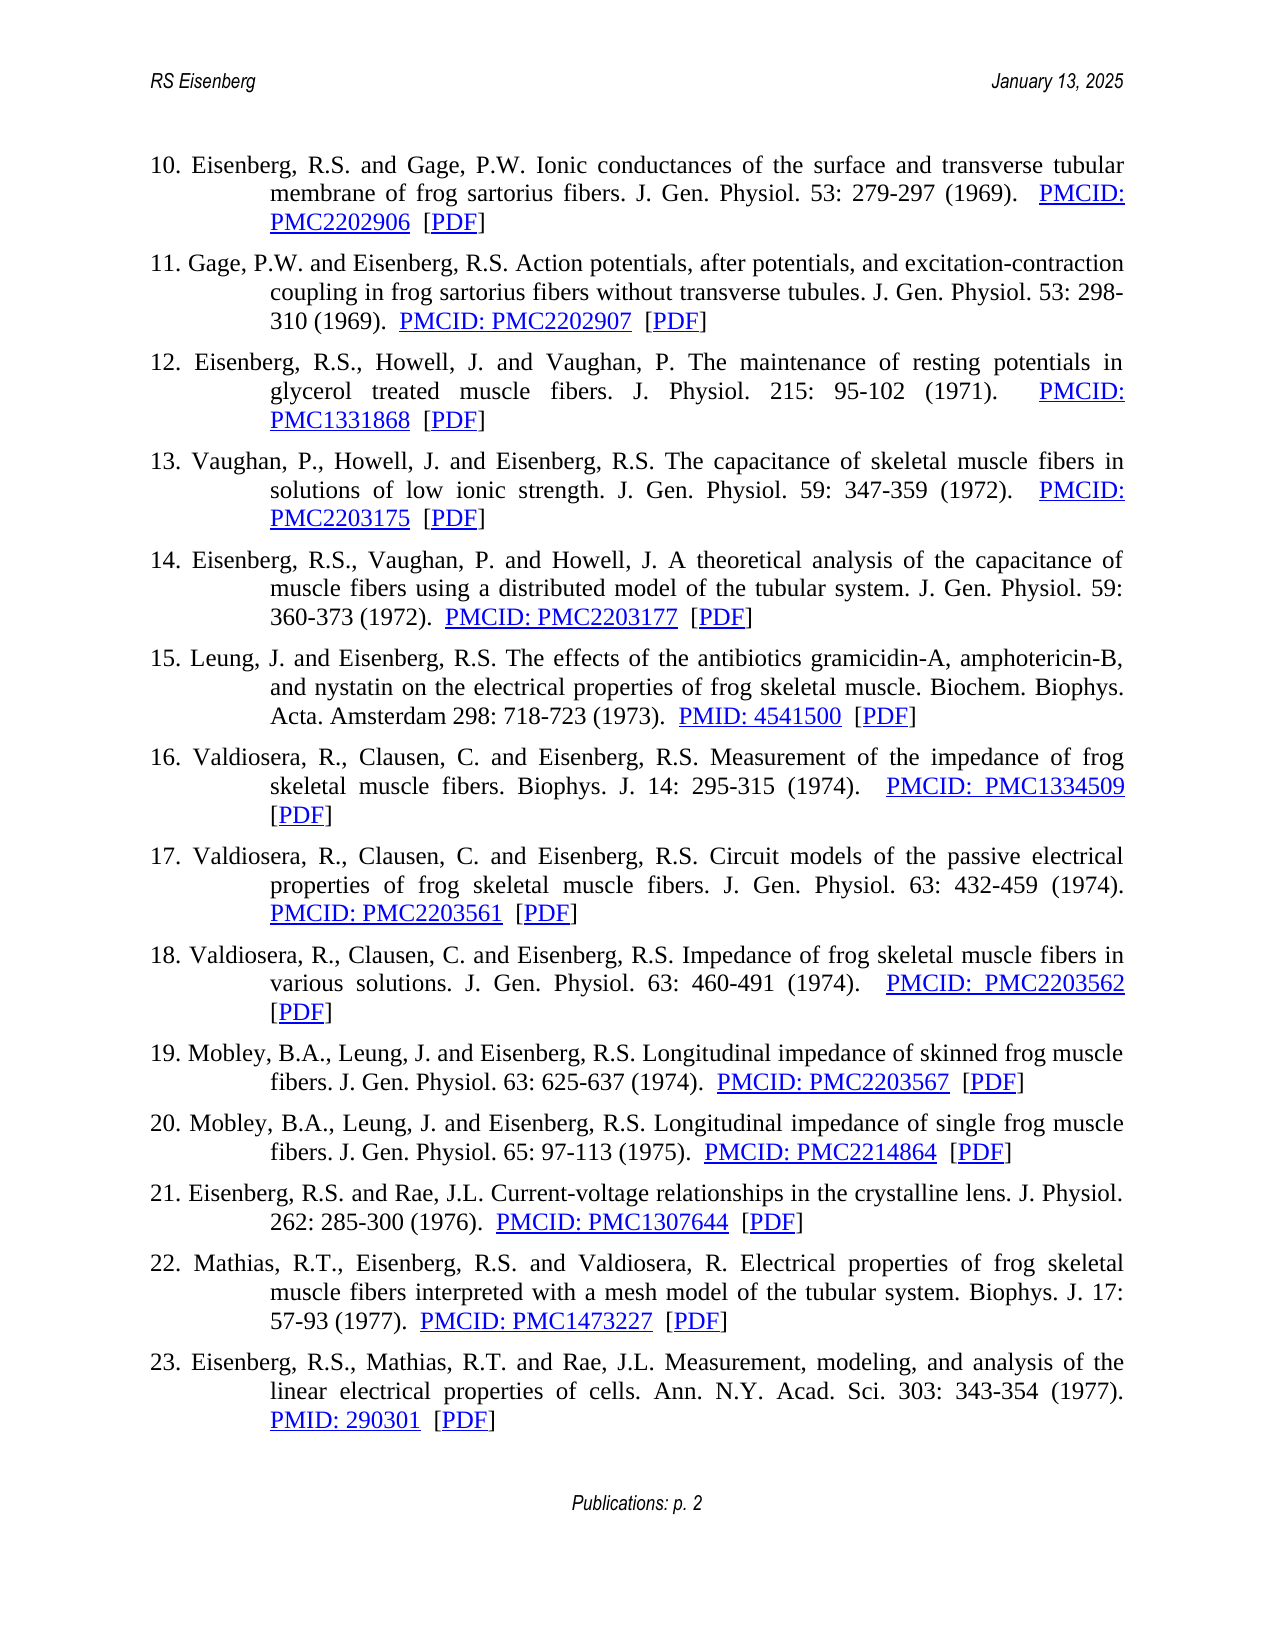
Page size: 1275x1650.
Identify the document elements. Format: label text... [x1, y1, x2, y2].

text 12. Eisenberg, R.S., Howell, J. and Vaughan, P. The maintenance of resting potentials in glycerol treated muscle fibers. J. Physiol. 215: 95-102 (1971). PMCID: PMC1331868 [PDF] [150, 347, 1125, 433]
text 22. Mathias, R.T., Eisenberg, R.S. and Valdiosera, R. Electrical properties of frog skeletal muscle fibers interpreted with a mesh model of the tubular system. Biophys. J. 17: 57-93 (1977). PMCID: PMC1473227 [PDF] [150, 1248, 1125, 1335]
text 18. Valdiosera, R., Clausen, C. and Eisenberg, R.S. Impedance of frog skeletal muscle fibers in various solutions. J. Gen. Physiol. 63: 460-491 (1974). PMCID: PMC2203562 [PDF] [150, 940, 1125, 1026]
text 16. Valdiosera, R., Clausen, C. and Eisenberg, R.S. Measurement of the impedance of frog skeletal muscle fibers. Biophys. J. 14: 295-315 (1974). PMCID: PMC1334509 [PDF] [150, 742, 1125, 828]
text 20. Mobley, B.A., Leung, J. and Eisenberg, R.S. Longitudinal impedance of single frog muscle fibers. J. Gen. Physiol. 65: 97-113 (1975). PMCID: PMC2214864 [PDF] [150, 1108, 1125, 1166]
text 15. Leung, J. and Eisenberg, R.S. The effects of the antibiotics gramicidin-A, amphotericin-B, and nystatin on the electrical properties of frog skeletal muscle. Biochem. Biophys. Acta. Amsterdam 298: 718-723 (1973). PMID: 4541500 [PDF] [150, 643, 1125, 730]
text 10. Eisenberg, R.S. and Gage, P.W. Ionic conductances of the surface and transverse tubular membrane of frog sartorius fibers. J. Gen. Physiol. 53: 279-297 (1969). PMCID: PMC2202906 [PDF] [150, 150, 1125, 236]
text 14. Eisenberg, R.S., Vaughan, P. and Howell, J. A theoretical analysis of the capacitance of muscle fibers using a distributed model of the tubular system. J. Gen. Physiol. 59: 360-373 (1972). PMCID: PMC2203177 [PDF] [150, 545, 1125, 631]
text 17. Valdiosera, R., Clausen, C. and Eisenberg, R.S. Circuit models of the passive electrical properties of frog skeletal muscle fibers. J. Gen. Physiol. 63: 432-459 (1974). PMCID: PMC2203561 [PDF] [150, 841, 1125, 927]
text 23. Eisenberg, R.S., Mathias, R.T. and Rae, J.L. Measurement, modeling, and analysis of the linear electrical properties of cells. Ann. N.Y. Acad. Sci. 303: 343-354 (1977). PMID: 290301 [PDF] [150, 1347, 1125, 1433]
text 19. Mobley, B.A., Leung, J. and Eisenberg, R.S. Longitudinal impedance of skinned frog muscle fibers. J. Gen. Physiol. 63: 625-637 (1974). PMCID: PMC2203567 [PDF] [150, 1038, 1125, 1096]
text 13. Vaughan, P., Howell, J. and Eisenberg, R.S. The capacitance of skeletal muscle fibers in solutions of low ionic strength. J. Gen. Physiol. 59: 347-359 (1972). PMCID: PMC2203175 [PDF] [150, 446, 1125, 532]
text 21. Eisenberg, R.S. and Rae, J.L. Current-voltage relationships in the crystalline lens. J. Physiol. 262: 285-300 (1976). PMCID: PMC1307644 [PDF] [150, 1178, 1125, 1236]
text 11. Gage, P.W. and Eisenberg, R.S. Action potentials, after potentials, and excitation-contraction coupling in frog sartorius fibers without transverse tubules. J. Gen. Physiol. 53: 298-310 (1969). PMCID: PMC2202907 [PDF] [150, 248, 1125, 335]
